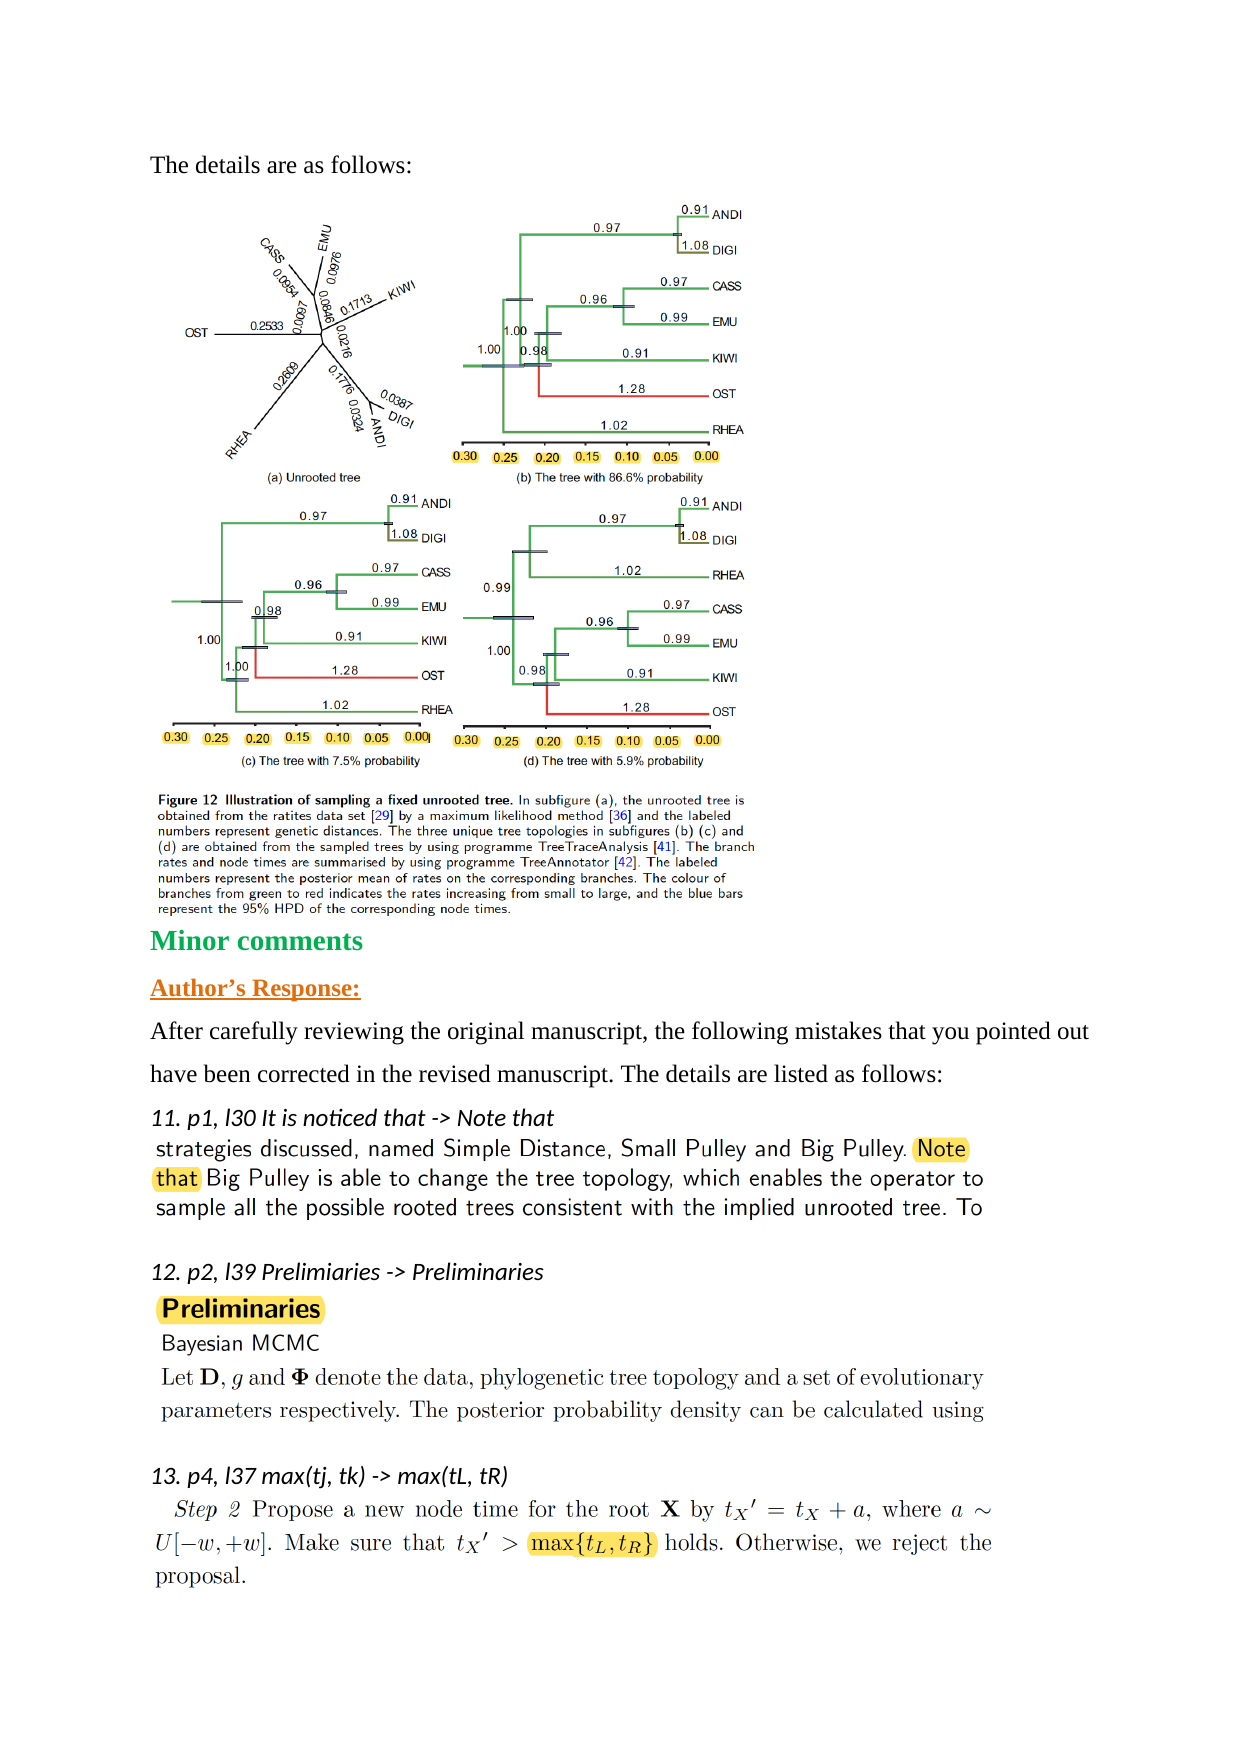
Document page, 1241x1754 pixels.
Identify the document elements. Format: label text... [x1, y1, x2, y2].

picture [150, 1286, 988, 1427]
text The details are as follows: [150, 150, 1090, 179]
text 12. p2, l39 Prelimiaries -> Preliminaries [150, 1256, 1090, 1286]
text After carefully reviewing the original manuscript, the following mistakes that you pointed out have been corrected in the revised manuscript. The details are listed as follows: [150, 1016, 1090, 1088]
text 11. p1, l30 It is noticed that -> Note that [150, 1103, 1090, 1133]
text 13. p4, l37 max(tj, tk) -> max(tL, tR) [150, 1460, 1090, 1491]
picture [150, 1490, 998, 1594]
picture [150, 1133, 988, 1223]
picture [150, 193, 767, 923]
text Minor comments [150, 923, 1090, 956]
text Author’s Response: [150, 973, 1090, 1002]
